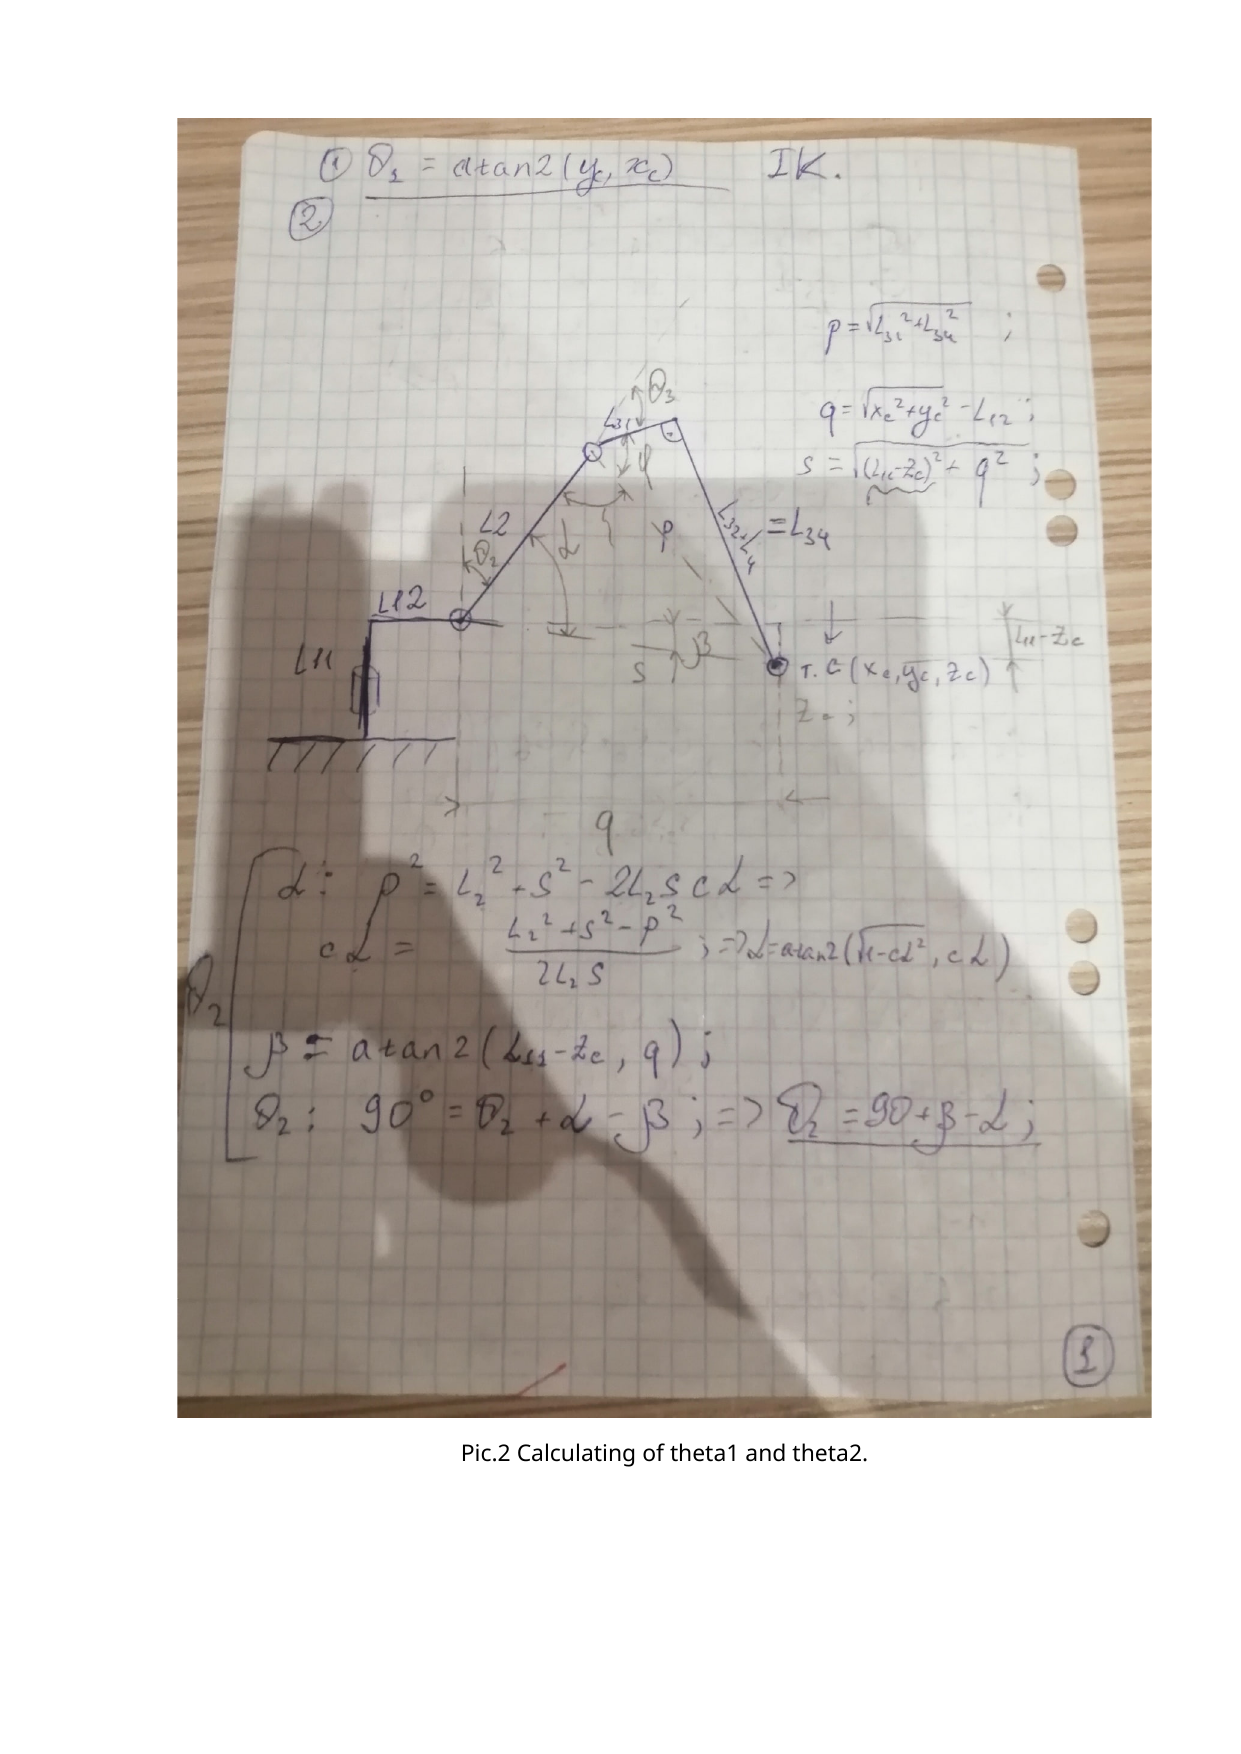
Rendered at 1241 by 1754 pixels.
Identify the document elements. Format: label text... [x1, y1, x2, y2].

text Pic.2 Calculating of theta1 and theta2. [177, 1437, 1152, 1468]
picture [177, 118, 1152, 1418]
